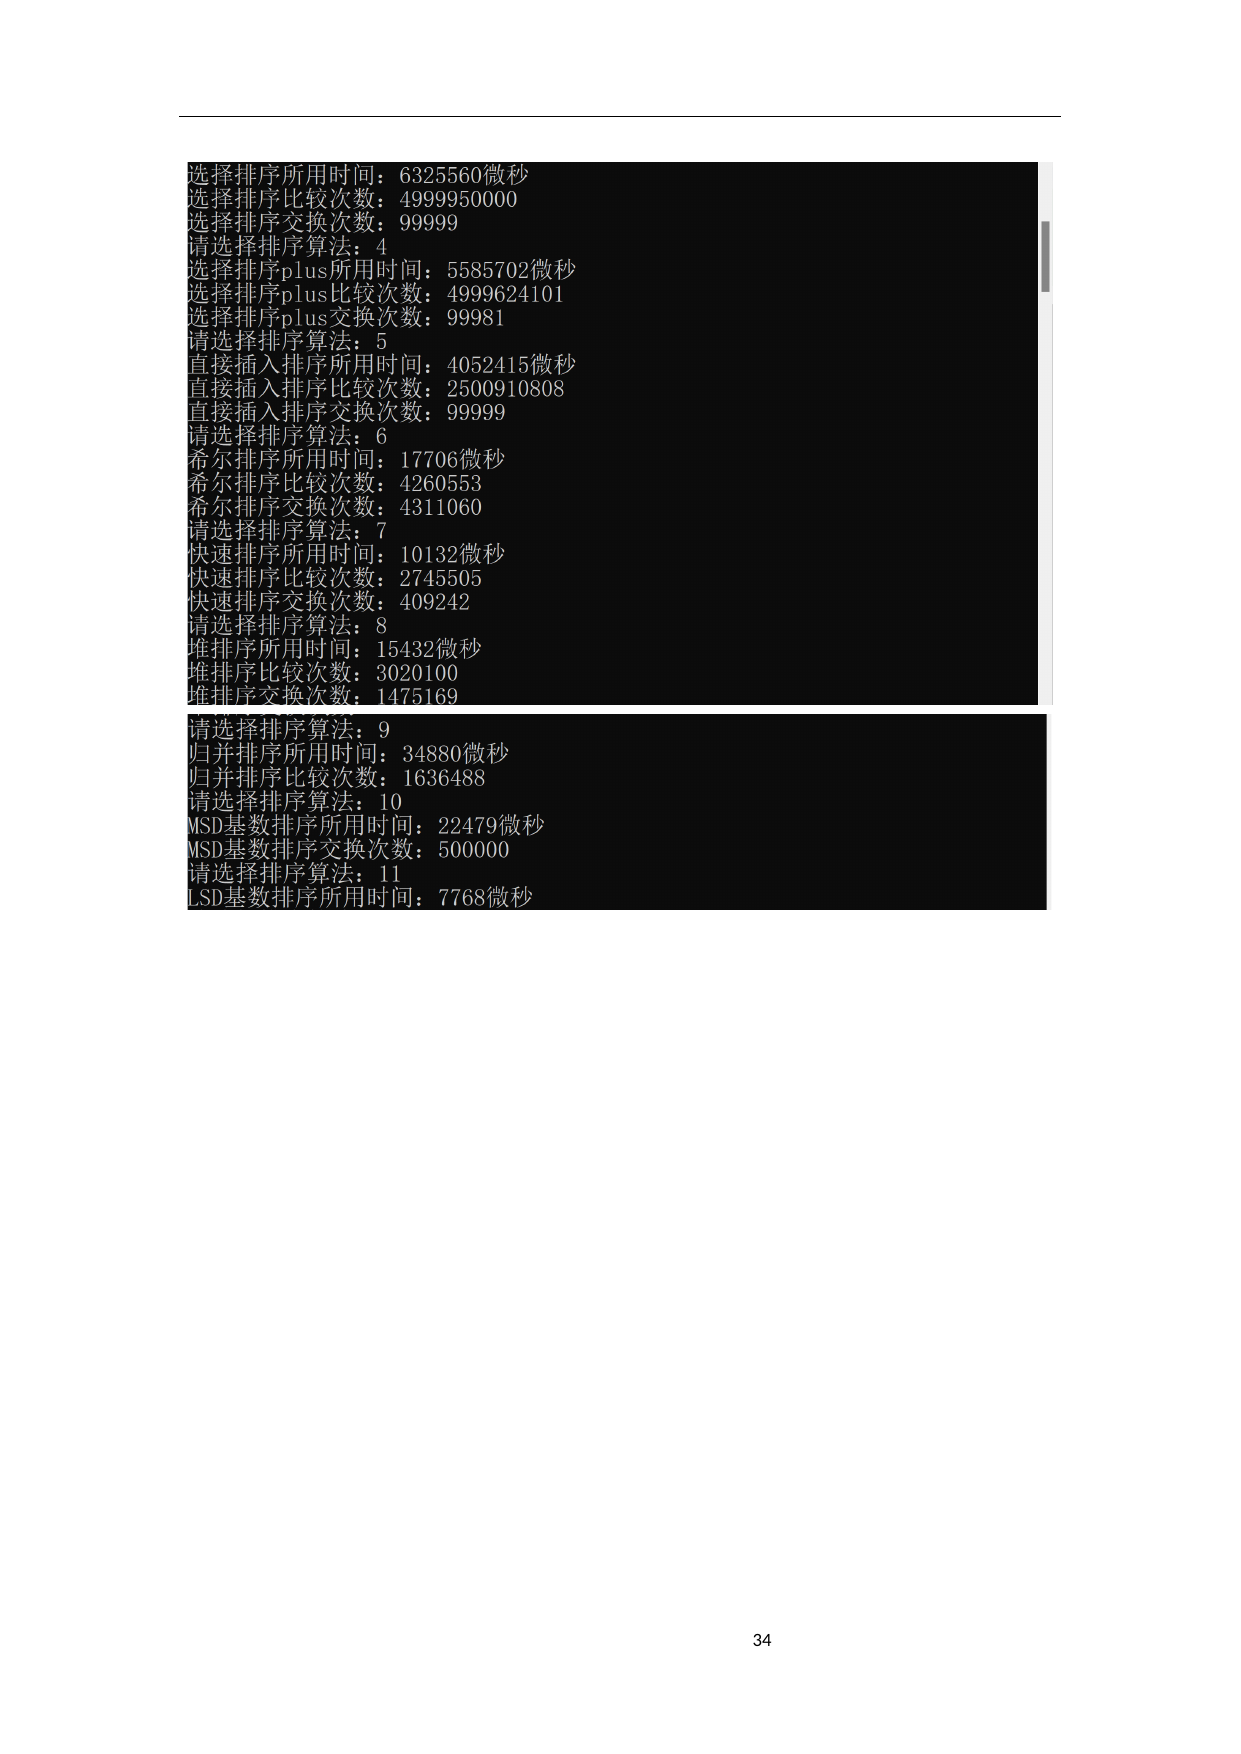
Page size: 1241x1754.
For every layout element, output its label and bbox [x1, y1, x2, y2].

picture [187, 162, 1053, 705]
picture [187, 714, 1052, 910]
